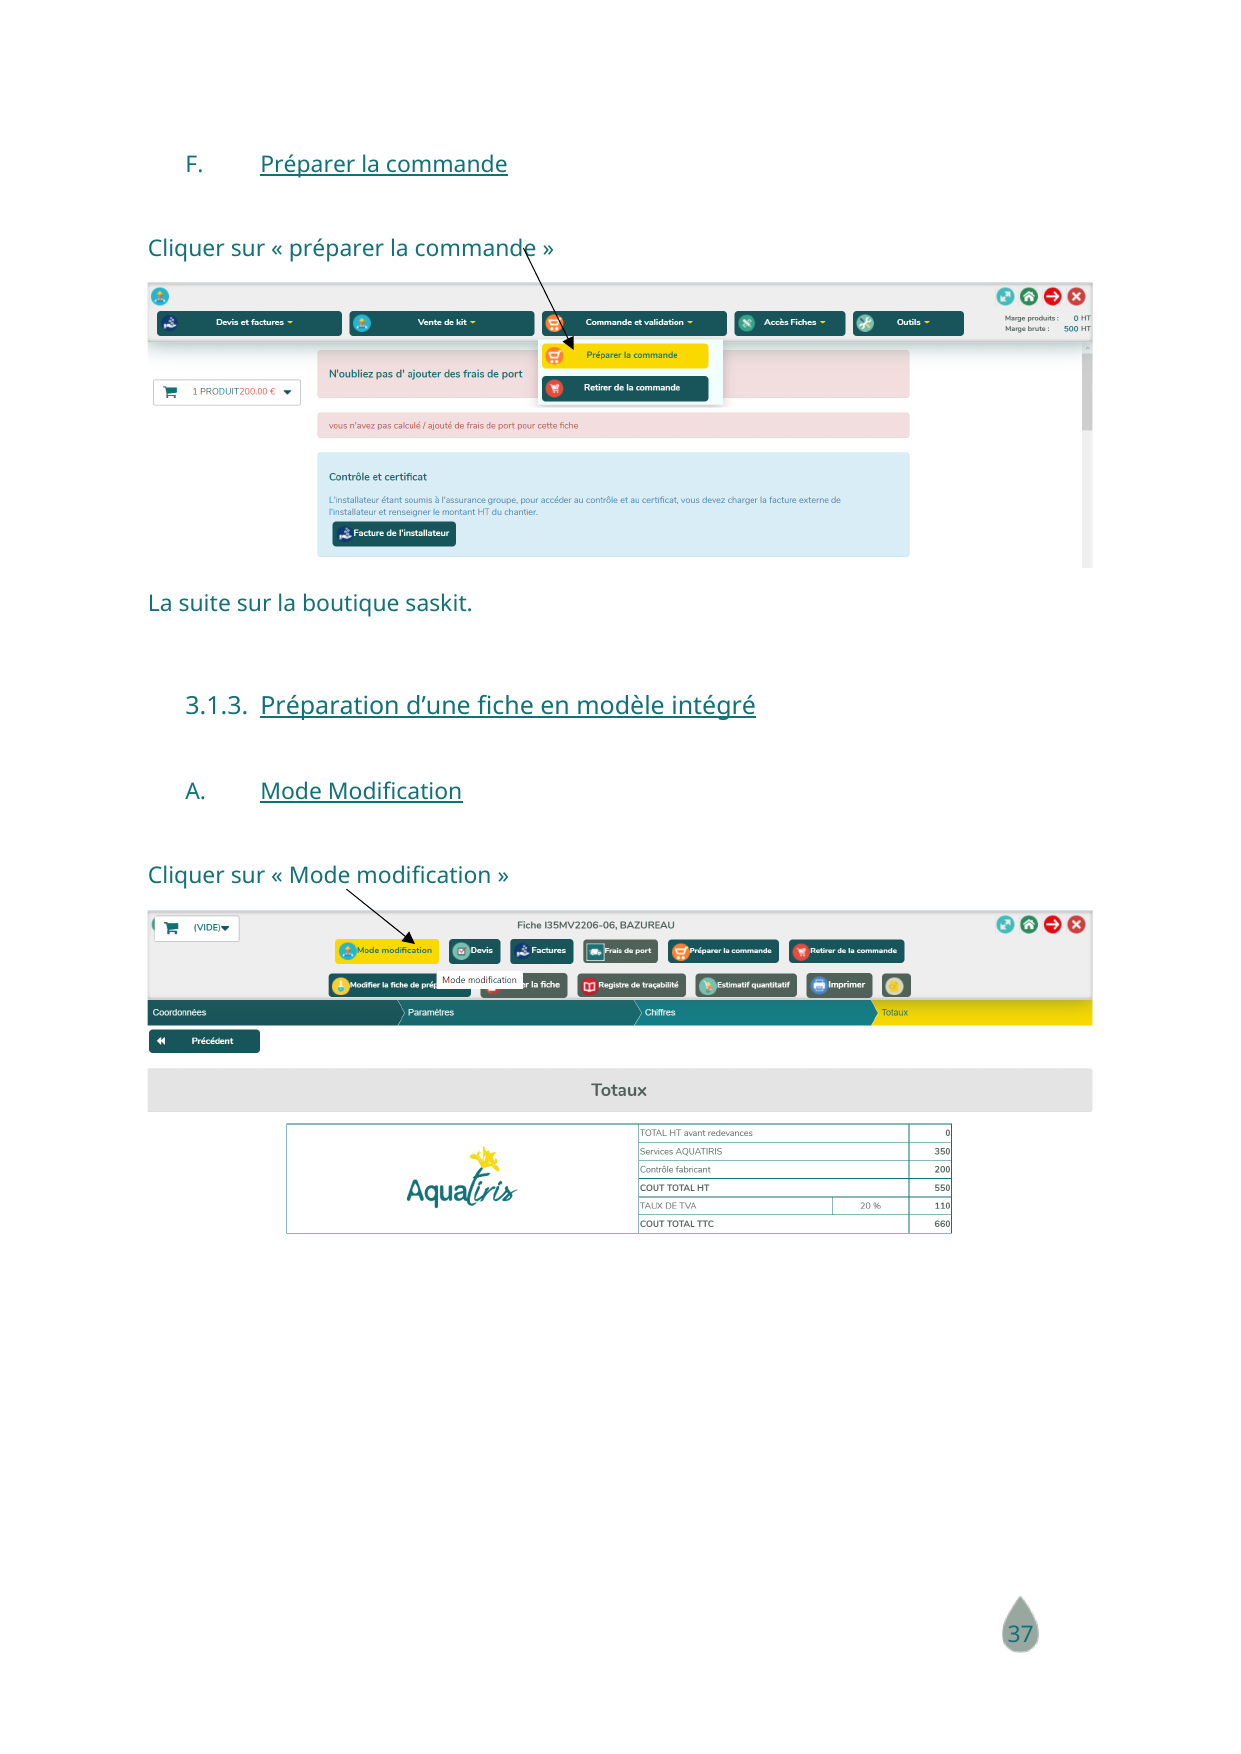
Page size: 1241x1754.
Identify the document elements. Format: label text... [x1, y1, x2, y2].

picture [1002, 1596, 1039, 1653]
text Cliquer sur « préparer la commande » [148, 232, 1092, 263]
subtitle Mode Modification [185, 775, 1092, 806]
text La suite sur la boutique saskit. [148, 587, 1092, 618]
picture [147, 909, 1093, 1239]
picture [147, 282, 1093, 568]
subtitle Préparation d’une fiche en modèle intégré [185, 688, 1092, 722]
subtitle Préparer la commande [185, 148, 1092, 179]
text Cliquer sur « Mode modification » [148, 859, 1092, 890]
